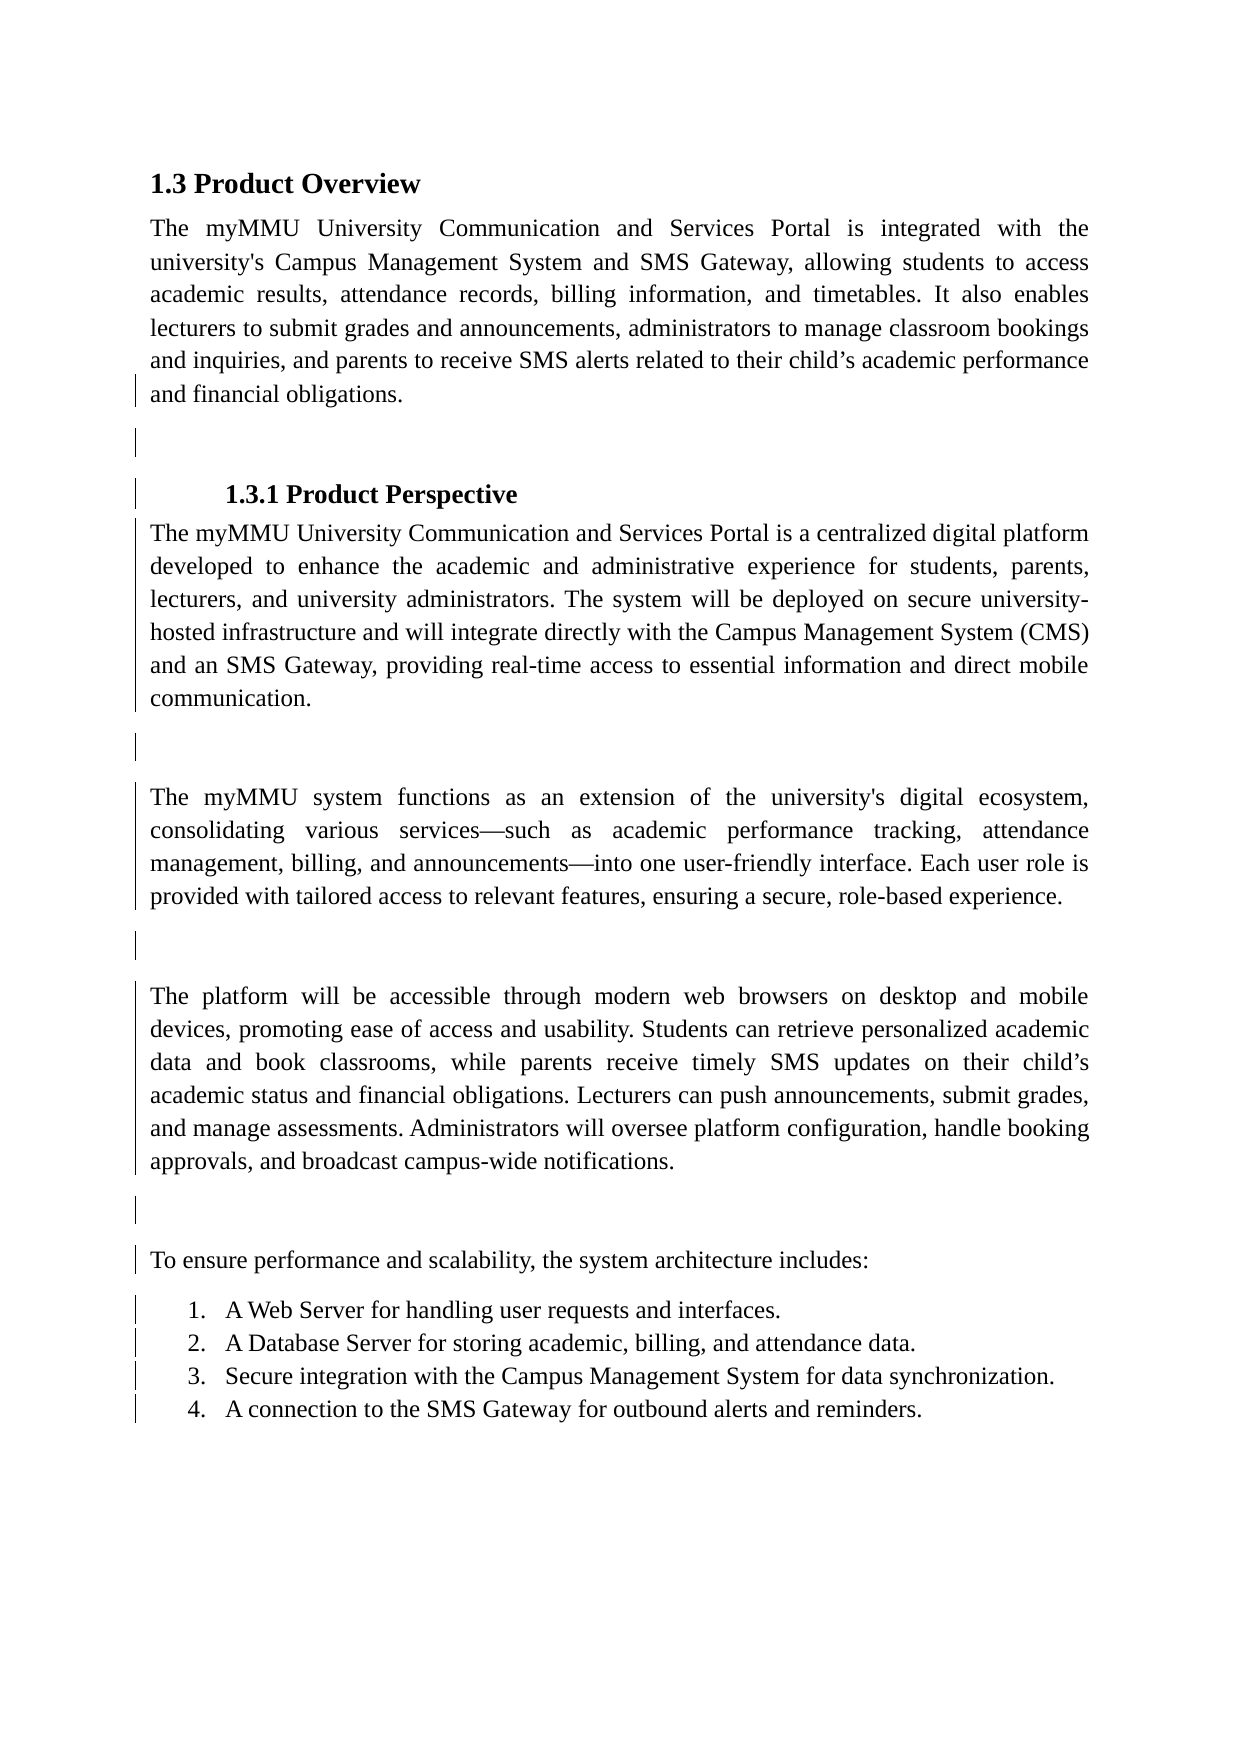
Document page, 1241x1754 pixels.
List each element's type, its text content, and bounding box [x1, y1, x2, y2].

list Secure integration with the Campus Management System for data synchronization. [187, 1361, 1090, 1390]
list A connection to the SMS Gateway for outbound alerts and reminders. [187, 1394, 1090, 1423]
text The myMMU University Communication and Services Portal is integrated with the university's Campus Management System and SMS Gateway, allowing students to access academic results, attendance records, billing information, and timetables. It also enables lecturers to submit grades and announcements, administrators to manage classroom bookings and inquiries, and parents to receive SMS alerts related to their child’s academic performance and financial obligations. [150, 213, 1090, 407]
subtitle 1.3 Product Overview [150, 167, 1090, 200]
text The platform will be accessible through modern web browsers on desktop and mobile devices, promoting ease of access and usability. Students can retrieve personalized academic data and book classrooms, while parents receive timely SMS updates on their child’s academic status and financial obligations. Lecturers can push announcements, submit grades, and manage assessments. Administrators will oversee platform configuration, handle booking approvals, and broadcast campus-wide notifications. [150, 981, 1090, 1175]
text To ensure performance and scalability, the system architecture includes: [150, 1245, 1090, 1274]
list A Database Server for storing academic, billing, and attendance data. [187, 1328, 1090, 1357]
text The myMMU University Communication and Services Portal is a centralized digital platform developed to enhance the academic and administrative experience for students, parents, lecturers, and university administrators. The system will be deployed on secure university-hosted infrastructure and will integrate directly with the Campus Management System (CMS) and an SMS Gateway, providing real-time access to essential information and direct mobile communication. [150, 518, 1090, 712]
list A Web Server for handling user requests and interfaces. [187, 1295, 1090, 1324]
subtitle 1.3.1 Product Perspective [150, 478, 1090, 509]
text The myMMU system functions as an extension of the university's digital ecosystem, consolidating various services—such as academic performance tracking, attendance management, billing, and announcements—into one user-friendly interface. Each user role is provided with tailored access to relevant features, ensuring a secure, role-based experience. [150, 782, 1090, 910]
